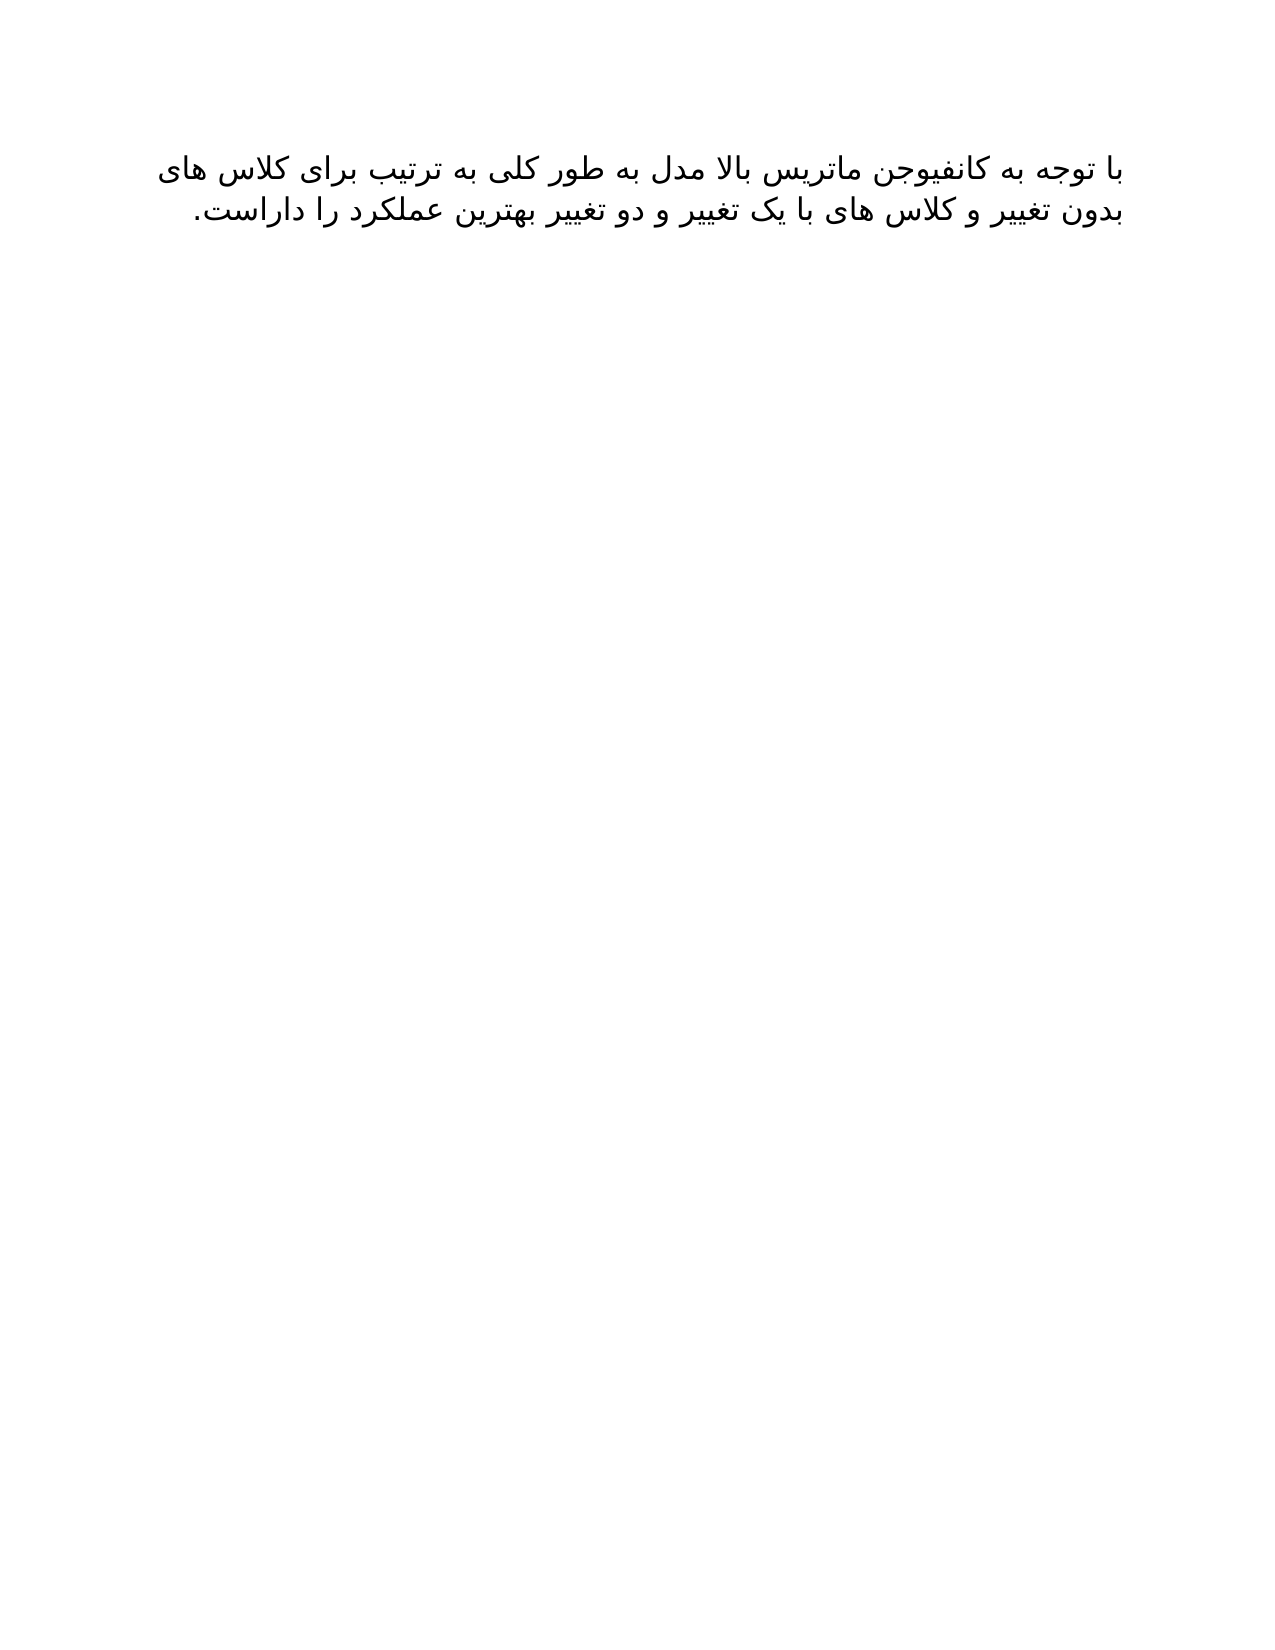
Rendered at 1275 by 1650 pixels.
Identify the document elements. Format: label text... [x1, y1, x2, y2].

text با توجه به کانفیوجن ماتریس بالا مدل به طور کلی به ترتیب برای کلاس های بدون تغییر و کلاس های با یک تغییر و دو تغییر بهترین عملکرد را داراست. [150, 150, 1125, 228]
